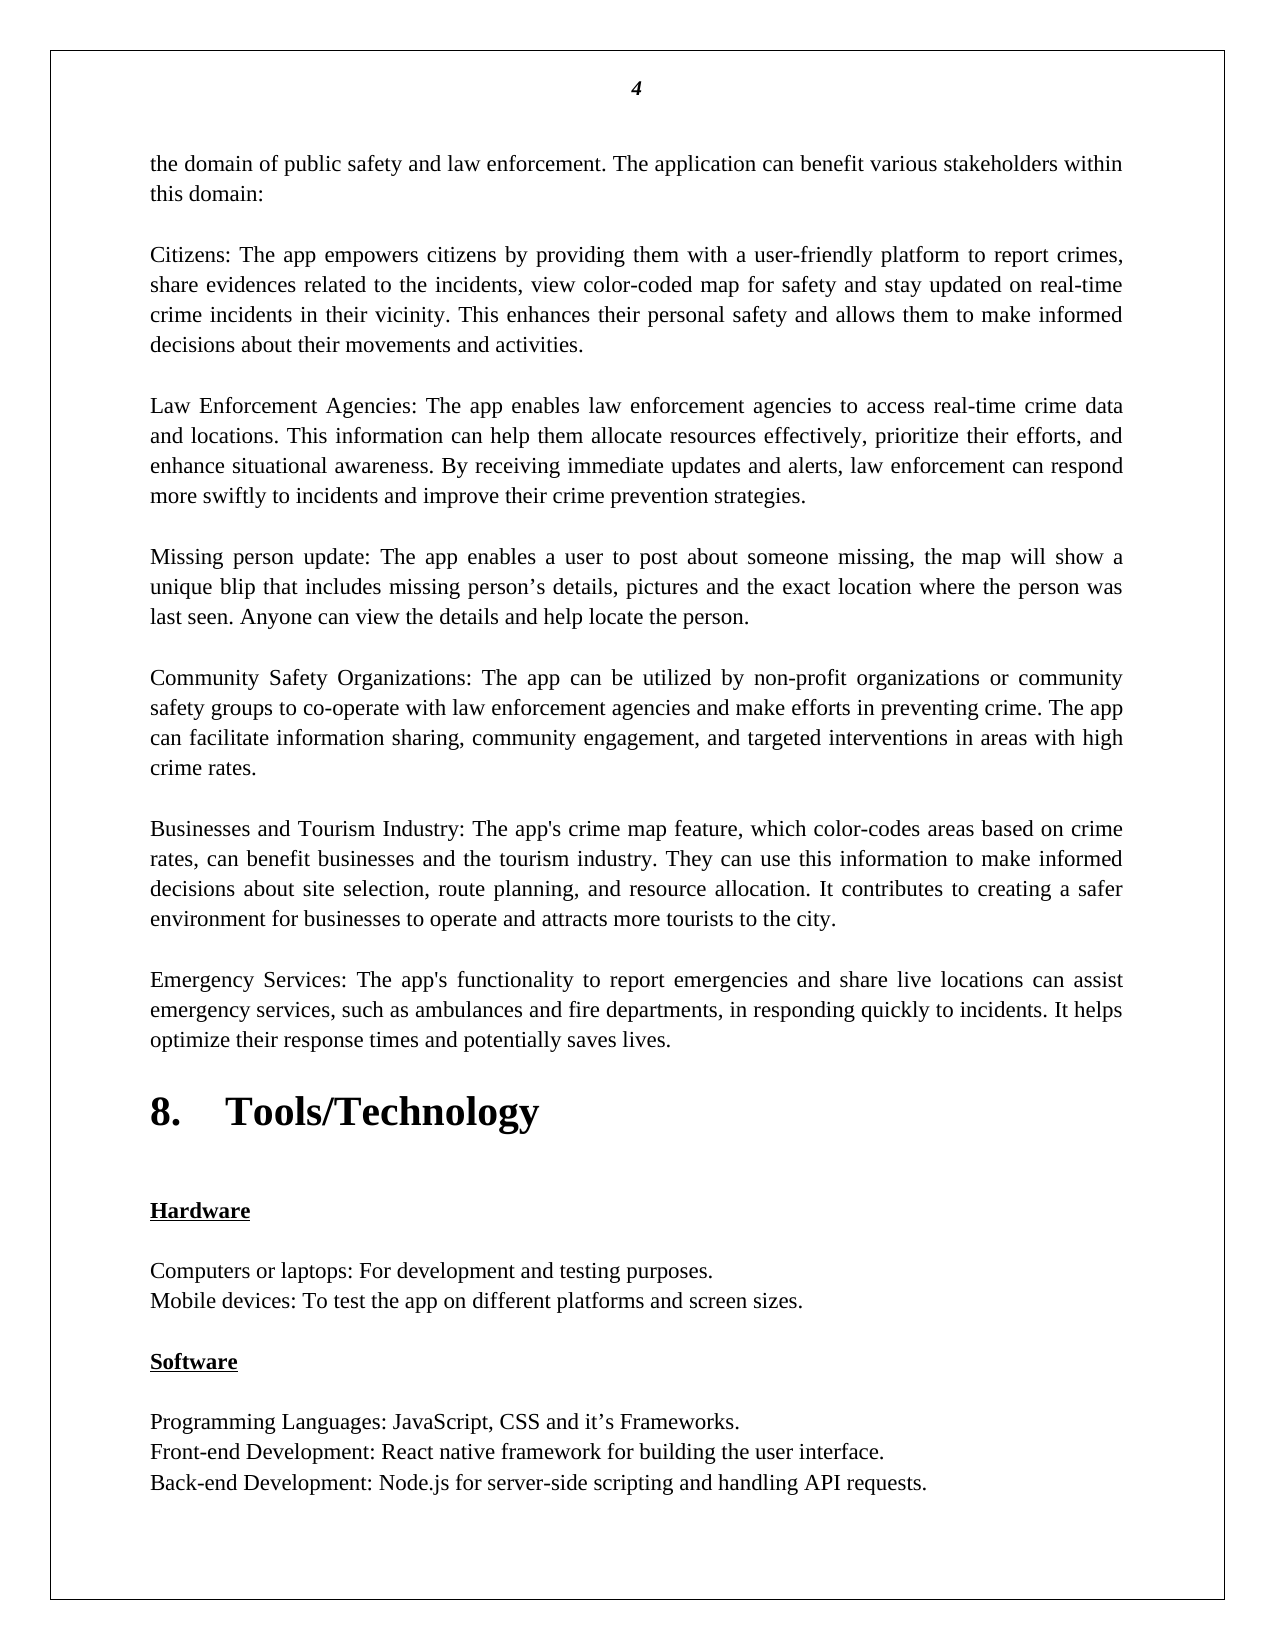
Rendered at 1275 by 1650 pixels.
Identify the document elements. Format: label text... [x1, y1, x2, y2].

text Programming Languages: JavaScript, CSS and it’s Frameworks. [150, 1408, 1125, 1434]
text Software [150, 1348, 1125, 1374]
text Law Enforcement Agencies: The app enables law enforcement agencies to access real-time crime data and locations. This information can help them allocate resources effectively, prioritize their efforts, and enhance situational awareness. By receiving immediate updates and alerts, law enforcement can respond more swiftly to incidents and improve their crime prevention strategies. [150, 392, 1125, 509]
text Businesses and Tourism Industry: The app's crime map feature, which color-codes areas based on crime rates, can benefit businesses and the tourism industry. They can use this information to make informed decisions about site selection, route planning, and resource allocation. It contributes to creating a safer environment for businesses to operate and attracts more tourists to the city. [150, 814, 1125, 932]
text Mobile devices: To test the app on different platforms and screen sizes. [150, 1287, 1125, 1314]
text Missing person update: The app enables a user to post about someone missing, the map will show a unique blip that includes missing person’s details, pictures and the exact location where the person was last seen. Anyone can view the details and help locate the person. [150, 543, 1125, 629]
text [150, 150, 1125, 207]
subtitle Tools/Technology [150, 1086, 1125, 1134]
text Community Safety Organizations: The app can be utilized by non-profit organizations or community safety groups to co-operate with law enforcement agencies and make efforts in preventing crime. The app can facilitate information sharing, community engagement, and targeted interventions in areas with high crime rates. [150, 663, 1125, 781]
text Hardware [150, 1197, 1125, 1223]
text Back-end Development: Node.js for server-side scripting and handling API requests. [150, 1468, 1125, 1495]
text Front-end Development: React native framework for building the user interface. [150, 1438, 1125, 1465]
text Citizens: The app empowers citizens by providing them with a user-friendly platform to report crimes, share evidences related to the incidents, view color-coded map for safety and stay updated on real-time crime incidents in their vicinity. This enhances their personal safety and allows them to make informed decisions about their movements and activities. [150, 241, 1125, 358]
text Computers or laptops: For development and testing purposes. [150, 1257, 1125, 1283]
text Emergency Services: The app's functionality to report emergencies and share live locations can assist emergency services, such as ambulances and fire departments, in responding quickly to incidents. It helps optimize their response times and potentially saves lives. [150, 966, 1125, 1052]
